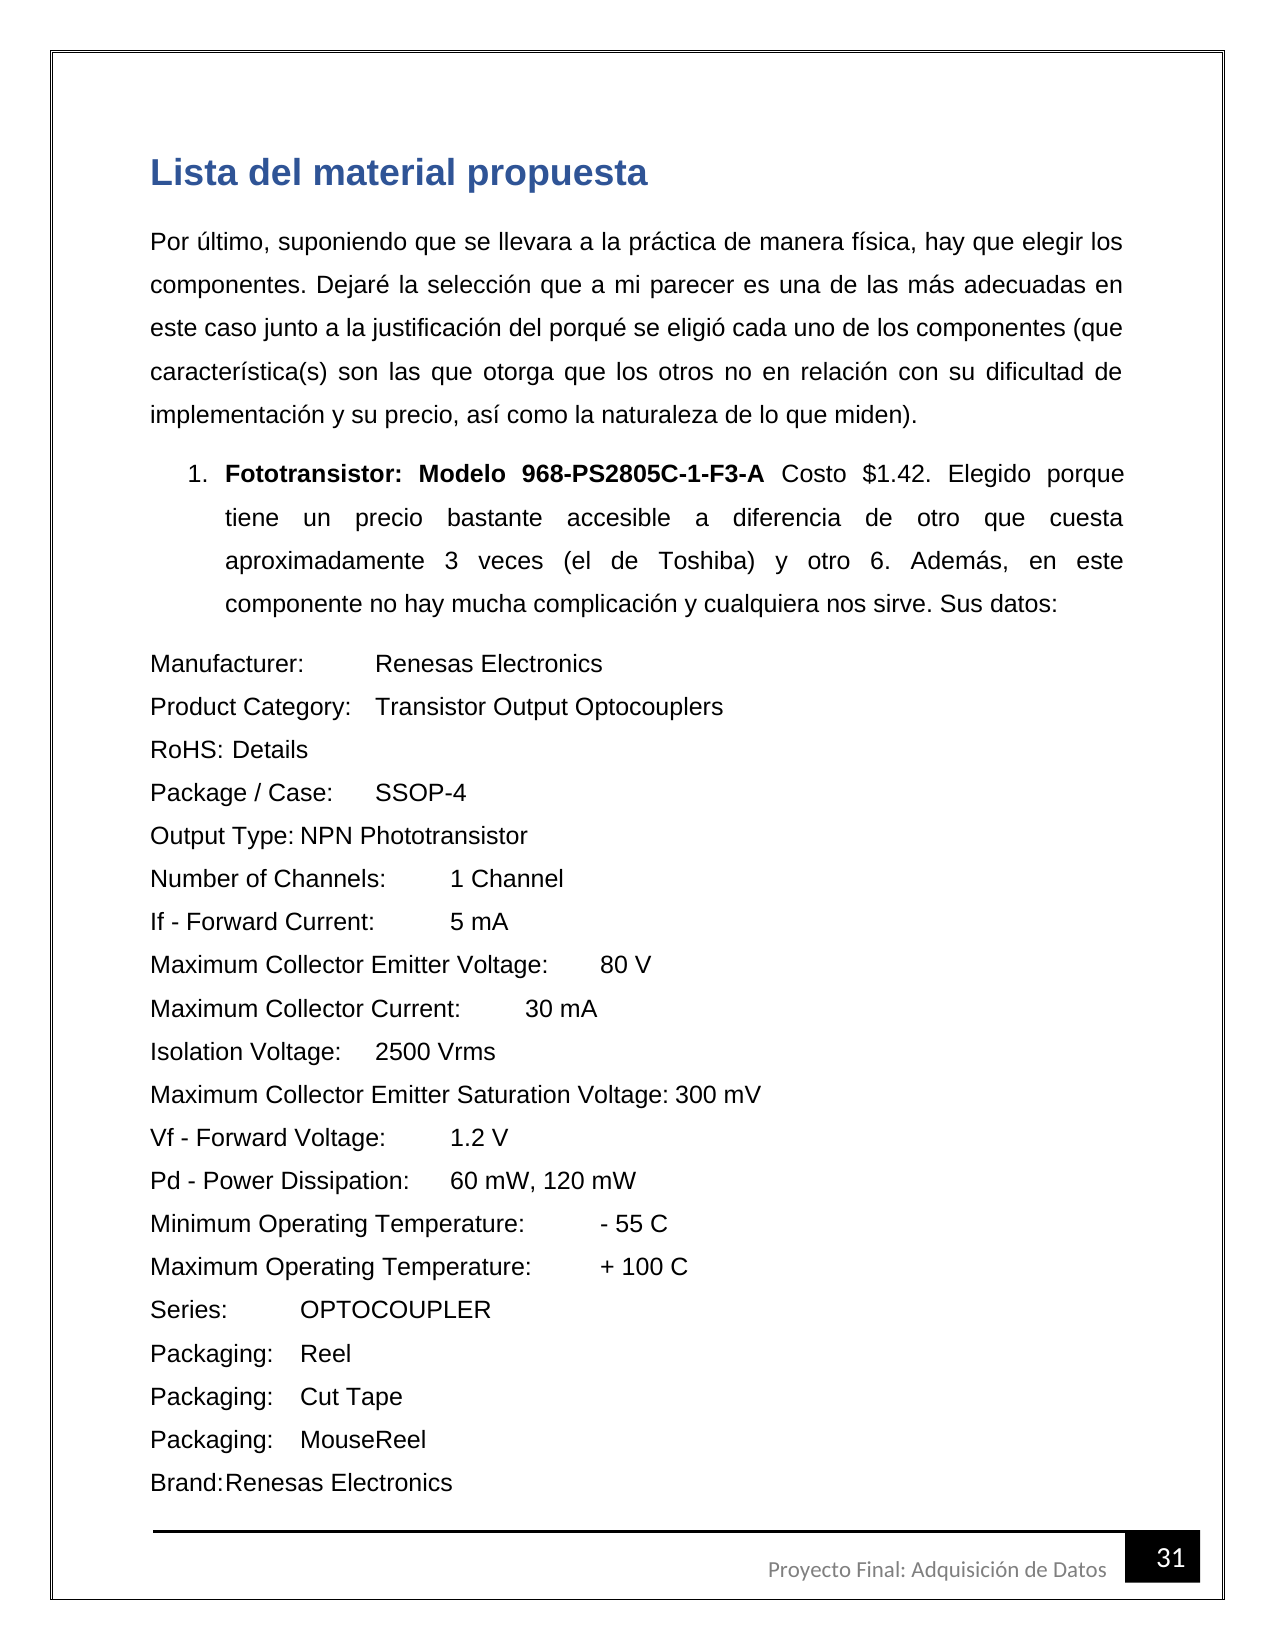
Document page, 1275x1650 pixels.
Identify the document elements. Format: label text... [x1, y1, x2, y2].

text Minimum Operating Temperature: - 55 C [150, 1209, 1125, 1238]
text Maximum Operating Temperature: + 100 C [150, 1252, 1125, 1281]
text Packaging: Reel [150, 1339, 1125, 1367]
text Vf - Forward Voltage: 1.2 V [150, 1123, 1125, 1152]
text Isolation Voltage: 2500 Vrms [150, 1037, 1125, 1066]
text Series: OPTOCOUPLER [150, 1296, 1125, 1324]
text Pd - Power Dissipation: 60 mW, 120 mW [150, 1166, 1125, 1195]
text Packaging: Cut Tape [150, 1382, 1125, 1411]
text Number of Channels: 1 Channel [150, 864, 1125, 893]
list Fototransistor: Modelo 968-PS2805C-1-F3-A Costo $1.42. Elegido porque tiene un precio bastante accesible a diferencia de otro que cuesta aproximadamente 3 veces (el de Toshiba) y otro 6. Además, en este componente no hay mucha complicación y cualquiera nos sirve. Sus datos: [187, 459, 1125, 618]
text Brand: Renesas Electronics [150, 1468, 1125, 1497]
text Por último, suponiendo que se llevara a la práctica de manera física, hay que elegir los componentes. Dejaré la selección que a mi parecer es una de las más adecuadas en este caso junto a la justificación del porqué se eligió cada uno de los componentes (que característica(s) son las que otorga que los otros no en relación con su dificultad de implementación y su precio, así como la naturaleza de lo que miden). [150, 227, 1125, 428]
text Packaging: MouseReel [150, 1425, 1125, 1454]
text Product Category: Transistor Output Optocouplers [150, 692, 1125, 721]
text RoHS: Details [150, 735, 1125, 764]
text Maximum Collector Emitter Voltage: 80 V [150, 951, 1125, 979]
subtitle Lista del material propuesta [150, 150, 1125, 193]
text Maximum Collector Current: 30 mA [150, 994, 1125, 1022]
text Package / Case: SSOP-4 [150, 778, 1125, 807]
text Maximum Collector Emitter Saturation Voltage: 300 mV [150, 1080, 1125, 1109]
text Manufacturer: Renesas Electronics [150, 649, 1125, 677]
text Output Type: NPN Phototransistor [150, 821, 1125, 850]
text If - Forward Current: 5 mA [150, 907, 1125, 936]
